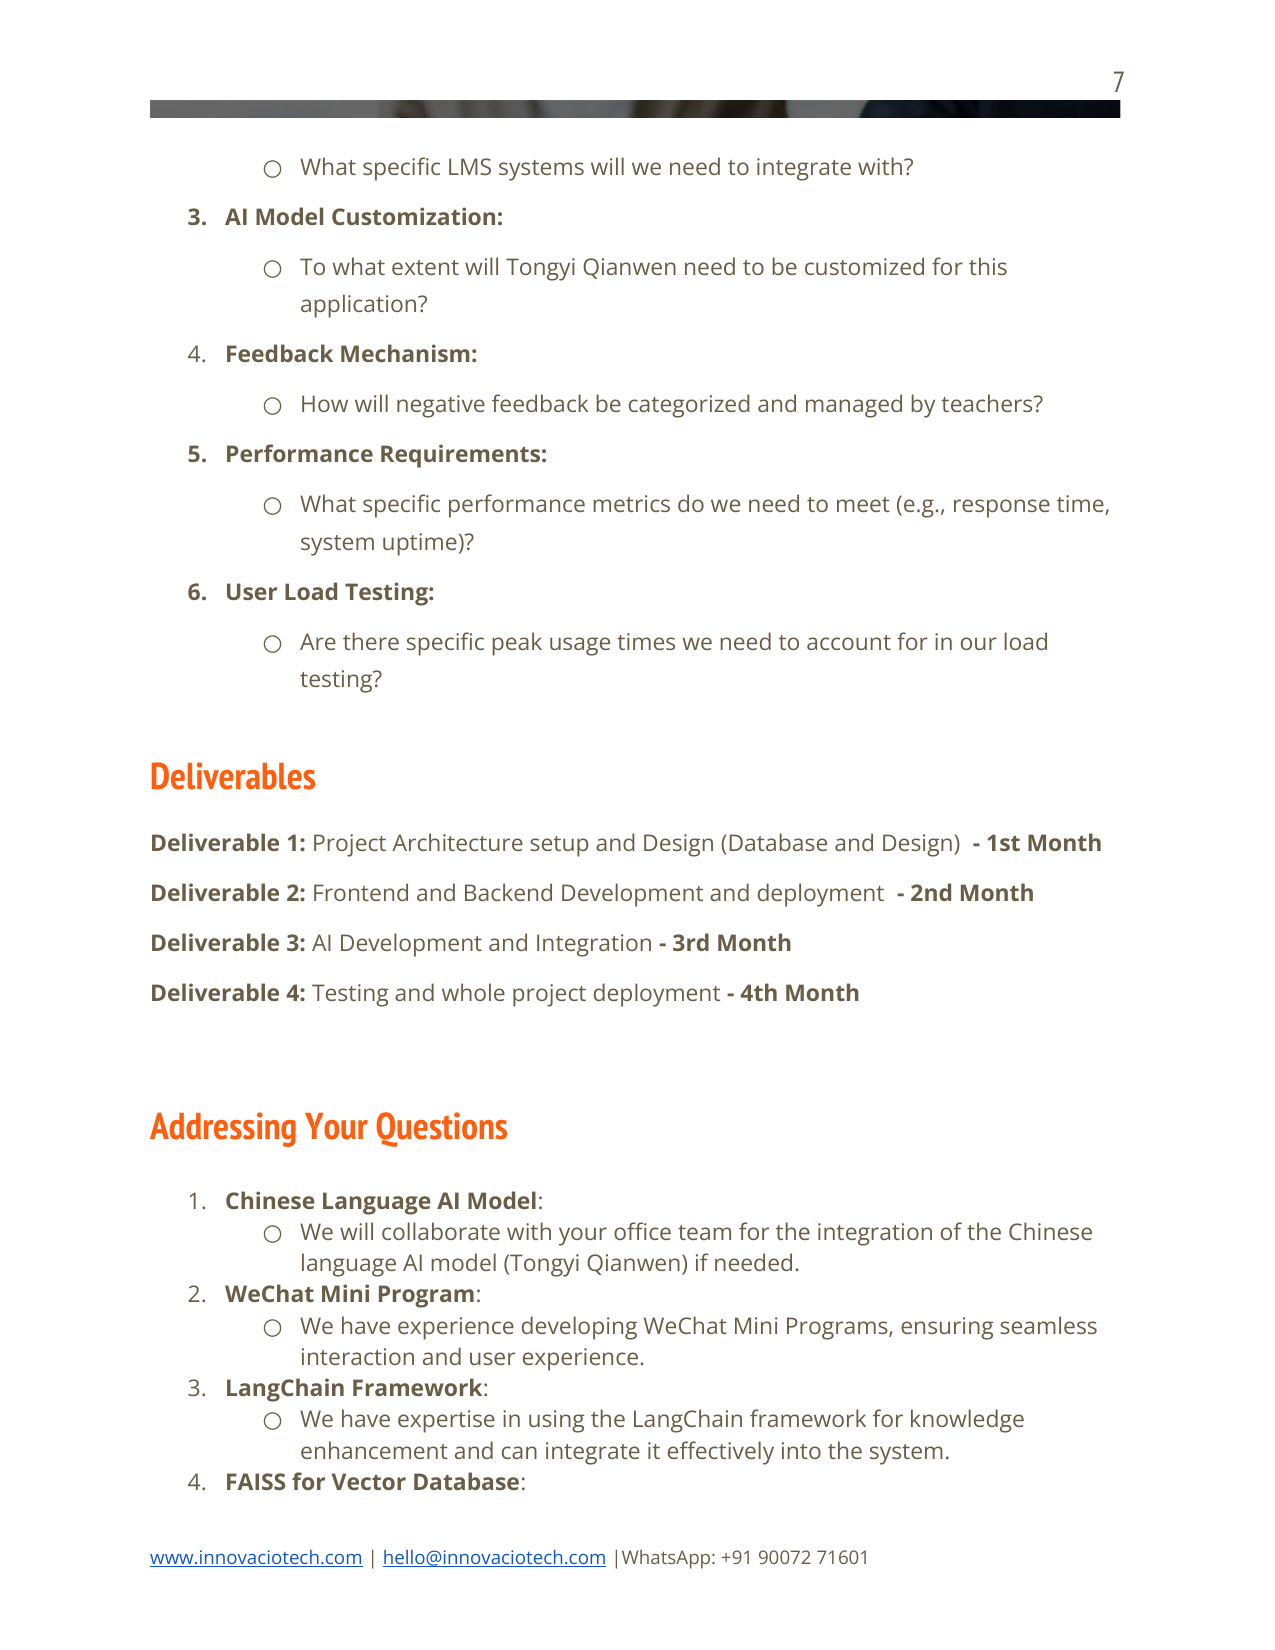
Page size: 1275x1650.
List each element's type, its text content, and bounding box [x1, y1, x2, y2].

subtitle Addressing Your Questions [150, 1101, 1125, 1150]
list What specific LMS systems will we need to integrate with? [262, 151, 1125, 182]
list We will collaborate with your office team for the integration of the Chinese language AI model (Tongyi Qianwen) if needed. [262, 1216, 1125, 1278]
text Deliverable 4: Testing and whole project deployment - 4th Month [150, 976, 1125, 1008]
list LangChain Framework: [187, 1372, 1125, 1403]
text Deliverable 3: AI Development and Integration - 3rd Month [150, 926, 1125, 958]
text Deliverable 1: Project Architecture setup and Design (Database and Design) - 1st Month [150, 826, 1125, 858]
subtitle Deliverables [150, 751, 1125, 799]
list How will negative feedback be categorized and managed by teachers? [262, 388, 1125, 420]
list What specific performance metrics do we need to meet (e.g., response time, system uptime)? [262, 488, 1125, 557]
picture [150, 100, 1121, 118]
list FAISS for Vector Database: [187, 1466, 1125, 1497]
list AI Model Customization: [187, 201, 1125, 232]
list To what extent will Tongyi Qianwen need to be customized for this application? [262, 251, 1125, 320]
list WeChat Mini Program: [187, 1278, 1125, 1310]
list Performance Requirements: [187, 438, 1125, 470]
list User Load Testing: [187, 576, 1125, 607]
list Are there specific peak usage times we need to account for in our load testing? [262, 626, 1125, 695]
list Feedback Mechanism: [187, 338, 1125, 370]
text Deliverable 2: Frontend and Backend Development and deployment - 2nd Month [150, 876, 1125, 908]
list Chinese Language AI Model: [187, 1185, 1125, 1216]
list We have experience developing WeChat Mini Programs, ensuring seamless interaction and user experience. [262, 1310, 1125, 1372]
list We have expertise in using the LangChain framework for knowledge enhancement and can integrate it effectively into the system. [262, 1403, 1125, 1466]
